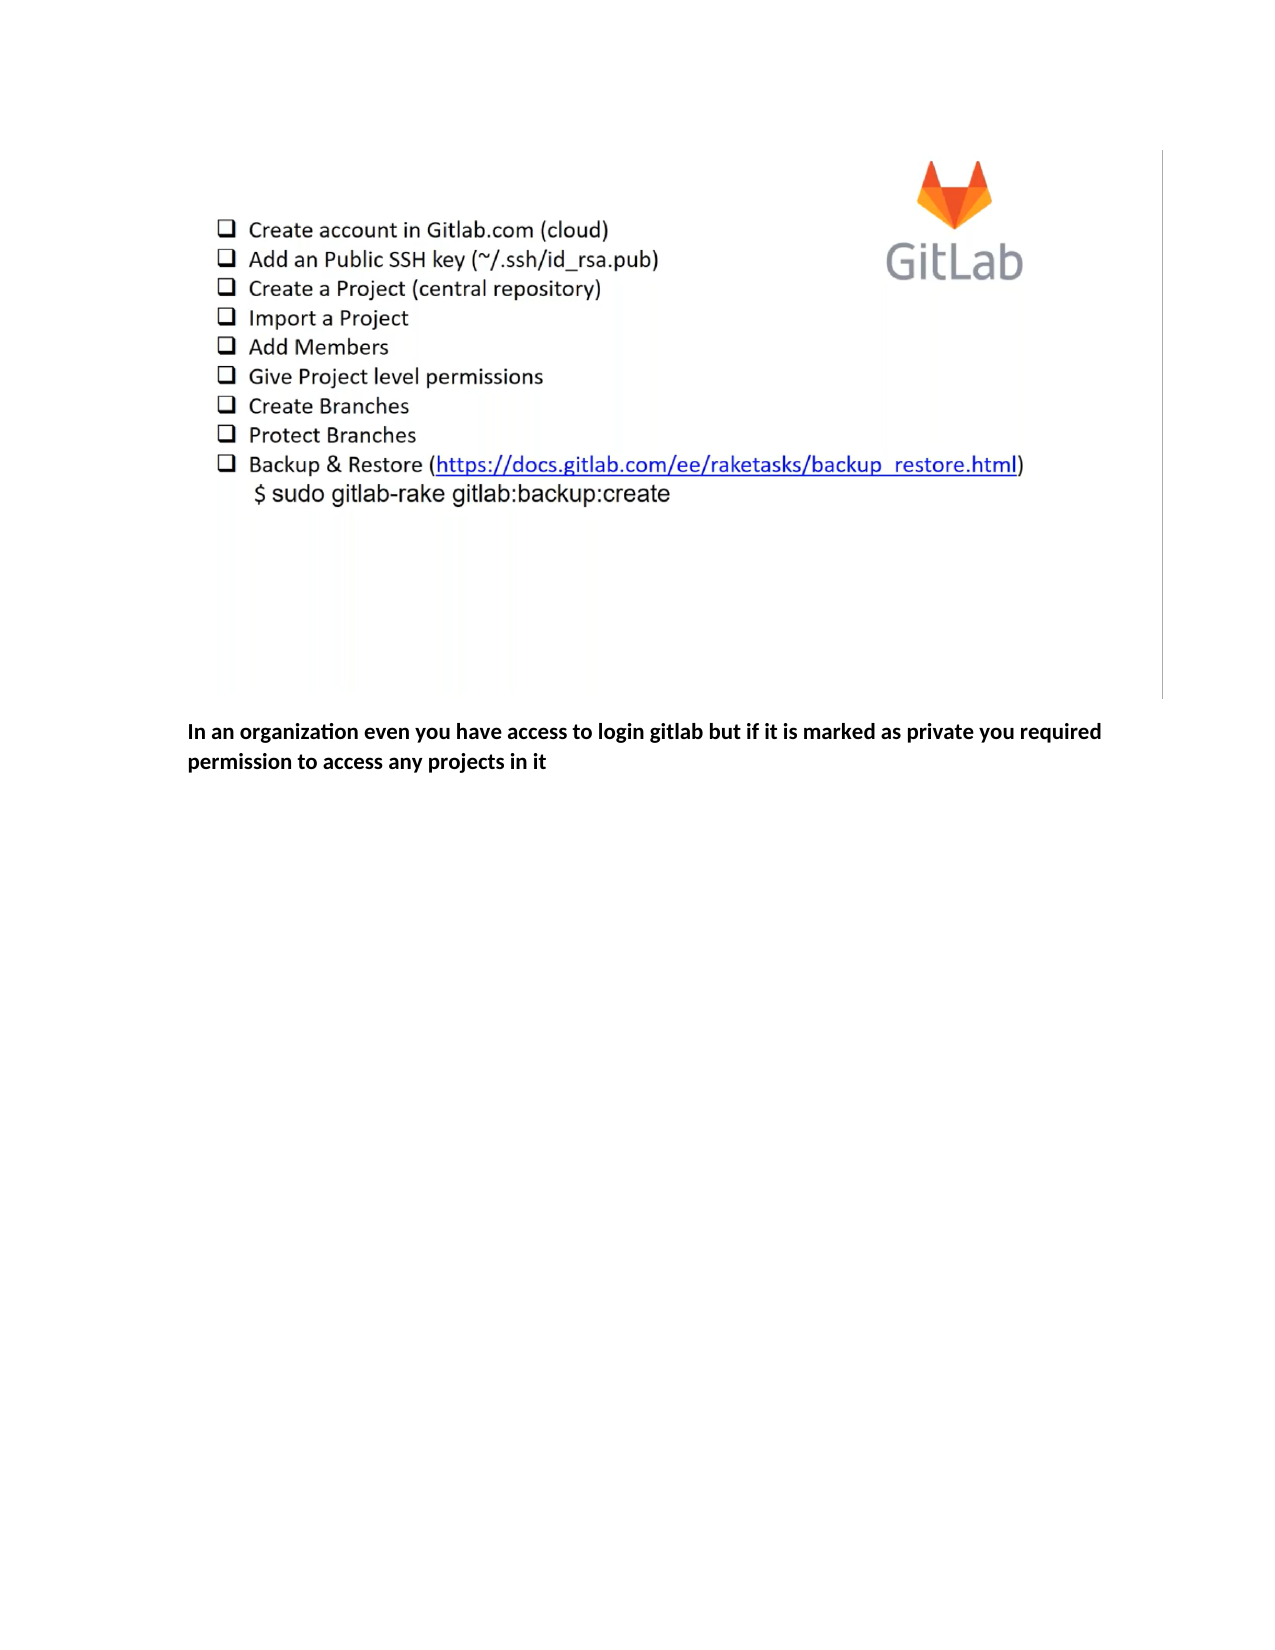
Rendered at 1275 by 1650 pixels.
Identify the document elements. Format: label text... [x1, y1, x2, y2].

picture [187, 150, 1163, 699]
text In an organization even you have access to login gitlab but if it is marked as private you required permission to access any projects in it [187, 717, 1125, 775]
